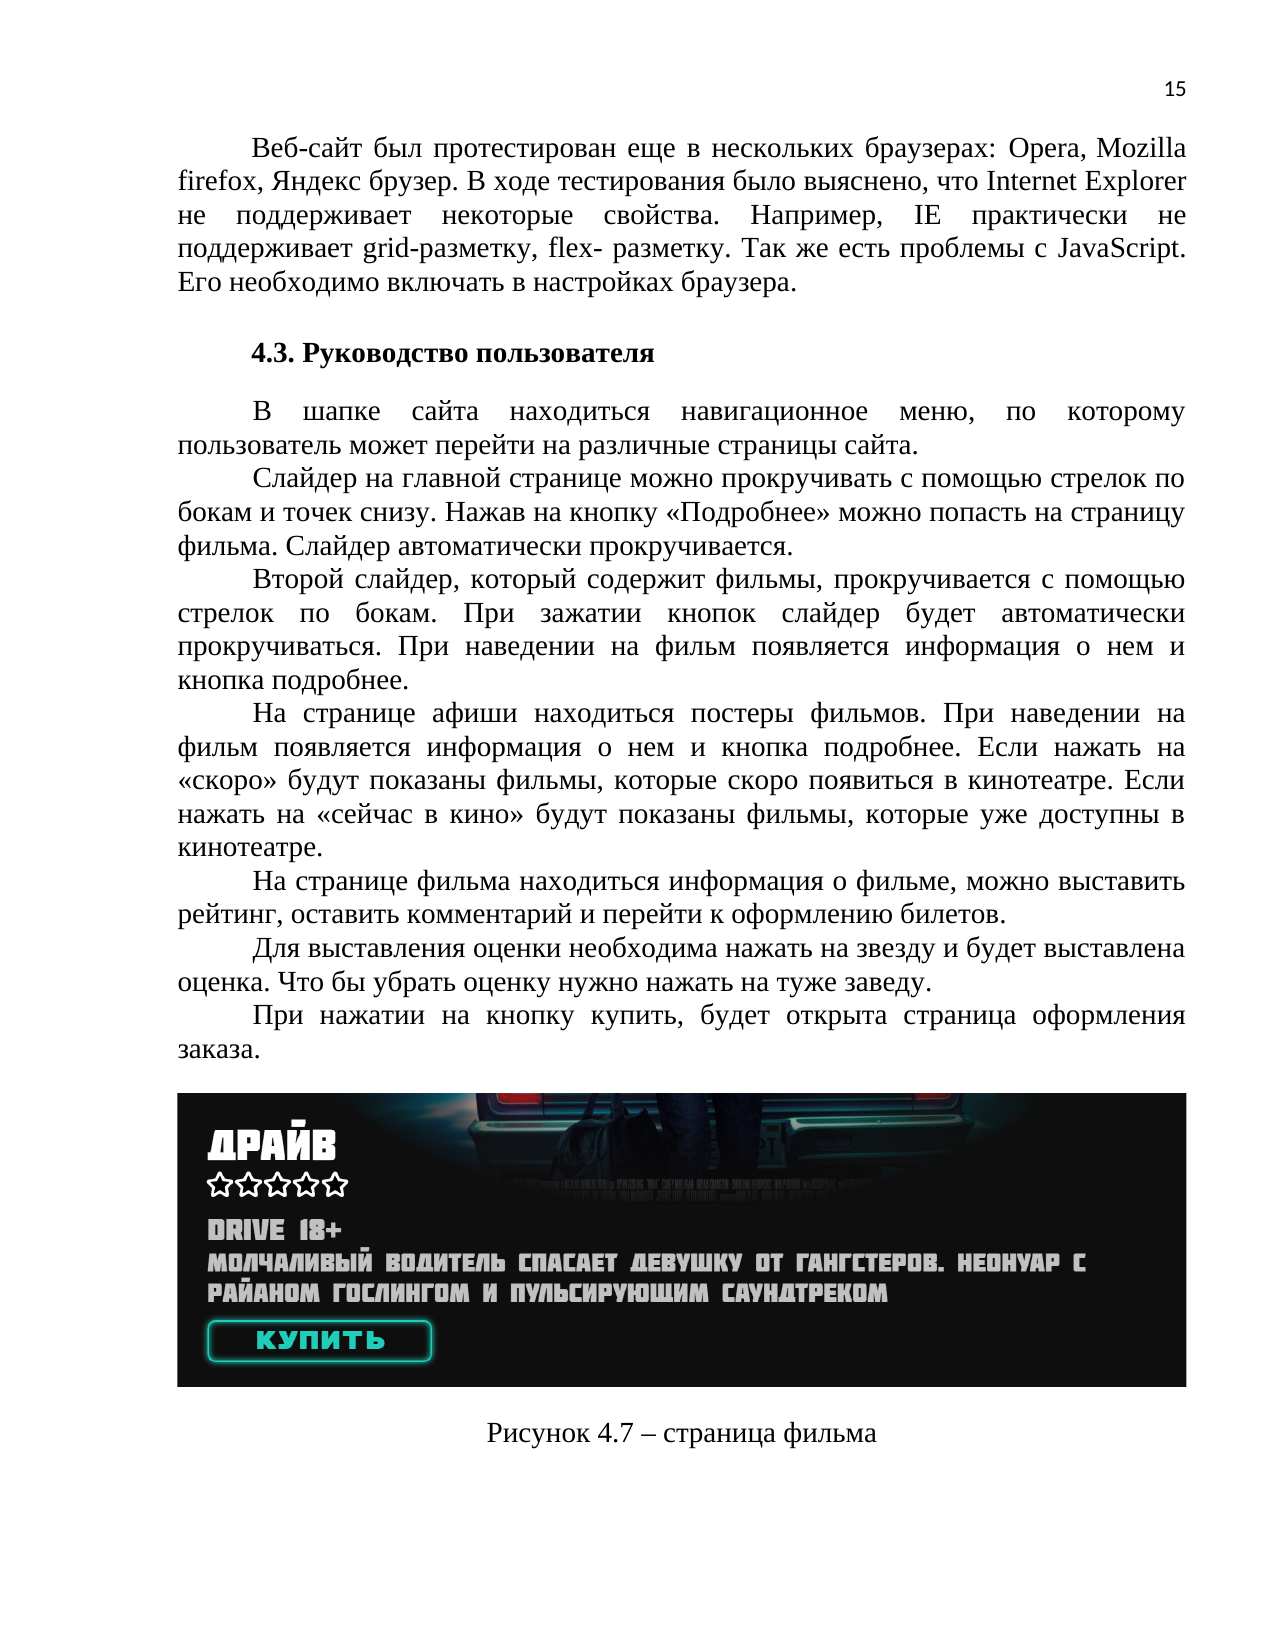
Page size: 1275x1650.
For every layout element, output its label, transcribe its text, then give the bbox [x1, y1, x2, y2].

text На странице афиши находиться постеры фильмов. При наведении на фильм появляется информация о нем и кнопка подробнее. Если нажать на «скоро» будут показаны фильмы, которые скоро появиться в кинотеатре. Если нажать на «сейчас в кино» будут показаны фильмы, которые уже доступны в кинотеатре. [177, 695, 1186, 863]
text На странице фильма находиться информация о фильме, можно выставить рейтинг, оставить комментарий и перейти к оформлению билетов. [177, 863, 1186, 930]
text Веб-сайт был протестирован еще в нескольких браузерах: Opera, Mozilla firefox, Яндекс брузер. В ходе тестирования было выяснено, что Internet Explorer не поддерживает некоторые свойства. Например, IE практически не поддерживает grid-разметку, flex- разметку. Так же есть проблемы с JavaScript. Его необходимо включать в настройках браузера. [177, 130, 1186, 297]
text Слайдер на главной странице можно прокручивать с помощью стрелок по бокам и точек снизу. Нажав на кнопку «Подробнее» можно попасть на страницу фильма. Слайдер автоматически прокручивается. [177, 461, 1186, 561]
text Рисунок 4.7 – страница фильма [177, 1415, 1186, 1449]
picture [177, 1093, 1187, 1387]
text В шапке сайта находиться навигационное меню, по которому пользователь может перейти на различные страницы сайта. [177, 393, 1186, 461]
text При нажатии на кнопку купить, будет открыта страница оформления заказа. [177, 997, 1186, 1064]
text Для выставления оценки необходима нажать на звезду и будет выставлена оценка. Что бы убрать оценку нужно нажать на туже заведу. [177, 930, 1186, 997]
subtitle 4.3. Руководство пользователя [177, 335, 1186, 368]
text Второй слайдер, который содержит фильмы, прокручивается с помощью стрелок по бокам. При зажатии кнопок слайдер будет автоматически прокручиваться. При наведении на фильм появляется информация о нем и кнопка подробнее. [177, 561, 1186, 695]
